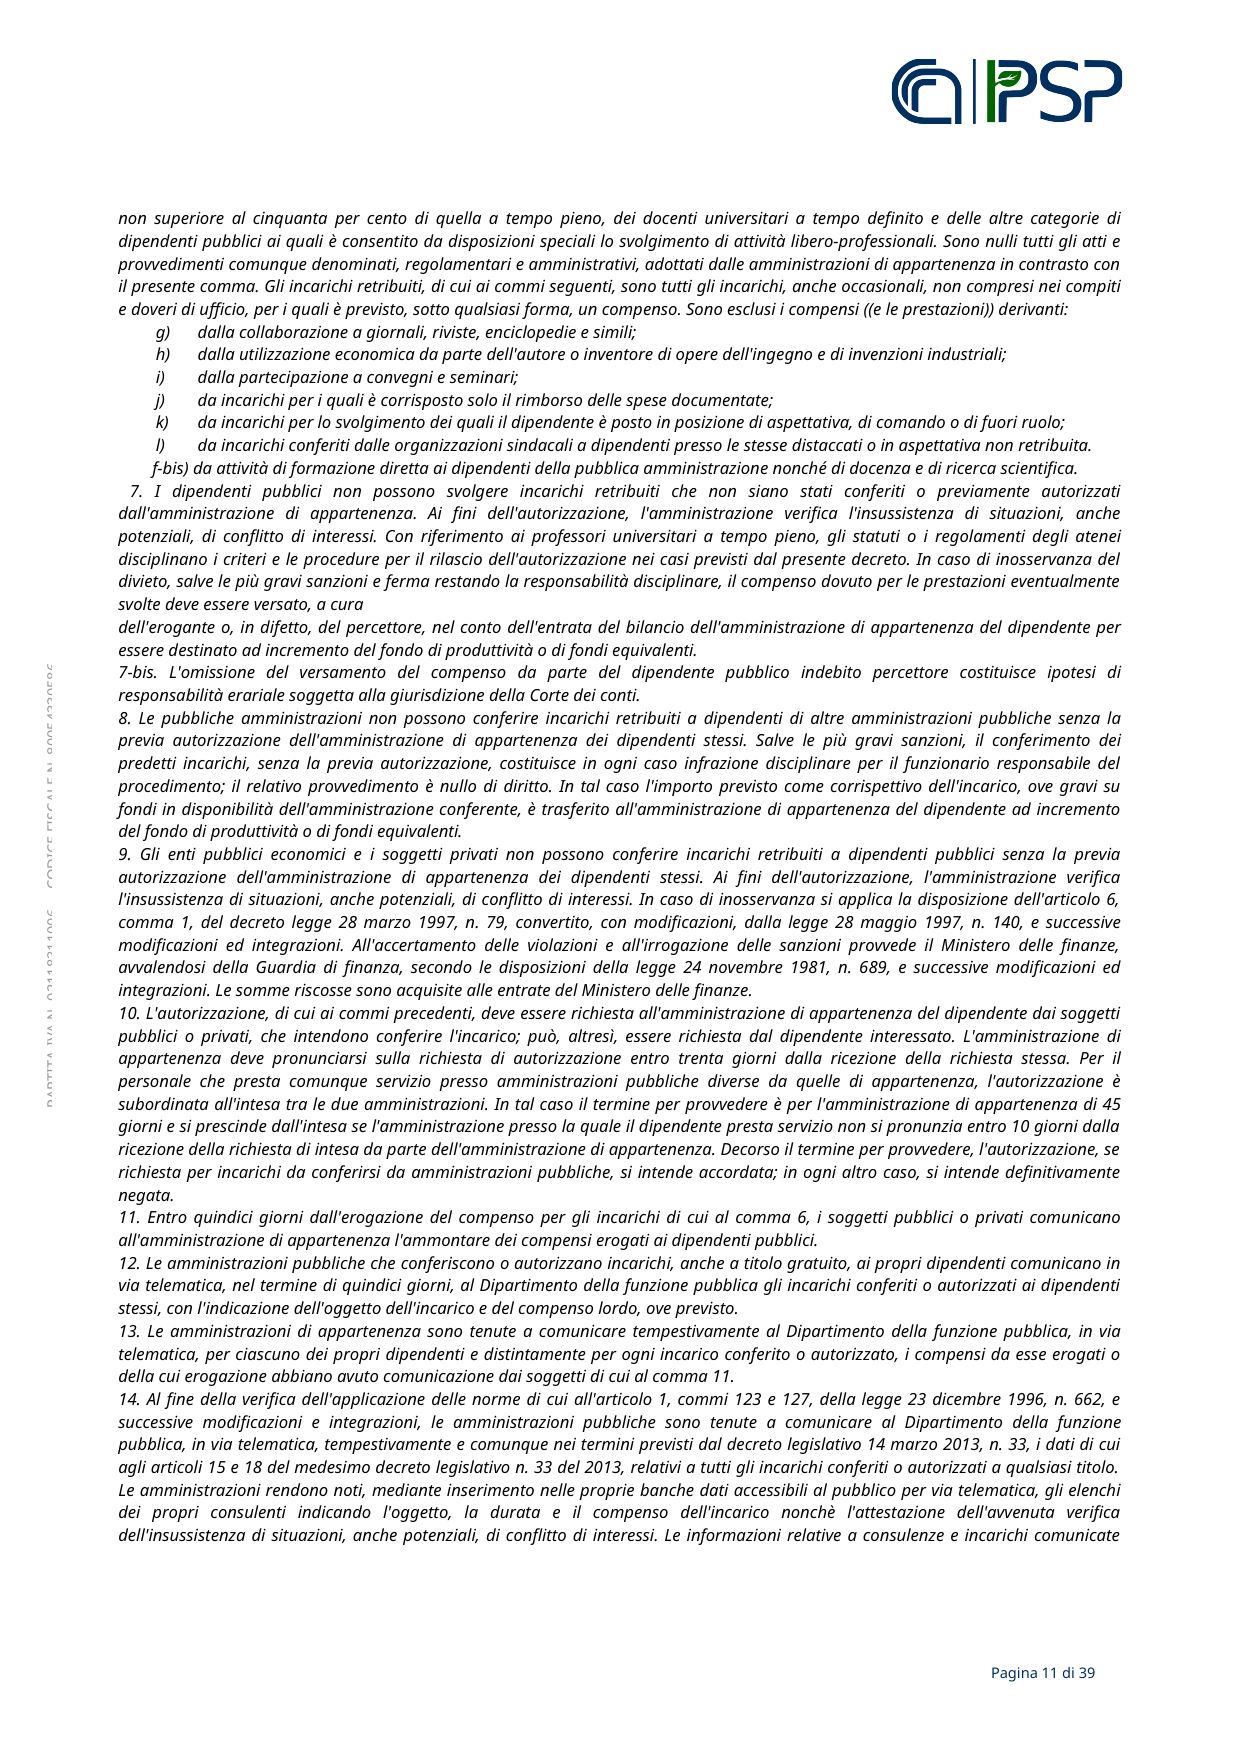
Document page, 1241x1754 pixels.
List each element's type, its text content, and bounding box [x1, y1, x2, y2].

text 9. Gli enti pubblici economici e i soggetti privati non possono conferire incarichi retribuiti a dipendenti pubblici senza la previa autorizzazione dell'amministrazione di appartenenza dei dipendenti stessi. Ai fini dell'autorizzazione, l'amministrazione verifica l'insussistenza di situazioni, anche potenziali, di conflitto di interessi. In caso di inosservanza si applica la disposizione dell'articolo 6, comma 1, del decreto legge 28 marzo 1997, n. 79, convertito, con modificazioni, dalla legge 28 maggio 1997, n. 140, e successive modificazioni ed integrazioni. All'accertamento delle violazioni e all'irrogazione delle sanzioni provvede il Ministero delle finanze, avvalendosi della Guardia di finanza, secondo le disposizioni della legge 24 novembre 1981, n. 689, e successive modificazioni ed integrazioni. Le somme riscosse sono acquisite alle entrate del Ministero delle finanze. [118, 843, 1122, 1002]
text 11. Entro quindici giorni dall'erogazione del compenso per gli incarichi di cui al comma 6, i soggetti pubblici o privati comunicano all'amministrazione di appartenenza l'ammontare dei compensi erogati ai dipendenti pubblici. [118, 1206, 1122, 1251]
text 13. Le amministrazioni di appartenenza sono tenute a comunicare tempestivamente al Dipartimento della funzione pubblica, in via telematica, per ciascuno dei propri dipendenti e distintamente per ogni incarico conferito o autorizzato, i compensi da esse erogati o della cui erogazione abbiano avuto comunicazione dai soggetti di cui al comma 11. [118, 1319, 1122, 1388]
picture [891, 59, 1123, 124]
text 7. I dipendenti pubblici non possono svolgere incarichi retribuiti che non siano stati conferiti o previamente autorizzati dall'amministrazione di appartenenza. Ai fini dell'autorizzazione, l'amministrazione verifica l'insussistenza di situazioni, anche potenziali, di conflitto di interessi. Con riferimento ai professori universitari a tempo pieno, gli statuti o i regolamenti degli atenei disciplinano i criteri e le procedure per il rilascio dell'autorizzazione nei casi previsti dal presente decreto. In caso di inosservanza del divieto, salve le più gravi sanzioni e ferma restando la responsabilità disciplinare, il compenso dovuto per le prestazioni eventualmente svolte deve essere versato, a cura [118, 479, 1122, 616]
list da incarichi per i quali è corrisposto solo il rimborso delle spese documentate; [156, 388, 1122, 411]
list da incarichi conferiti dalle organizzazioni sindacali a dipendenti presso le stesse distaccati o in aspettativa non retribuita. [156, 434, 1122, 457]
text 10. L'autorizzazione, di cui ai commi precedenti, deve essere richiesta all'amministrazione di appartenenza del dipendente dai soggetti pubblici o privati, che intendono conferire l'incarico; può, altresì, essere richiesta dal dipendente interessato. L'amministrazione di appartenenza deve pronunciarsi sulla richiesta di autorizzazione entro trenta giorni dalla ricezione della richiesta stessa. Per il personale che presta comunque servizio presso amministrazioni pubbliche diverse da quelle di appartenenza, l'autorizzazione è subordinata all'intesa tra le due amministrazioni. In tal caso il termine per provvedere è per l'amministrazione di appartenenza di 45 giorni e si prescinde dall'intesa se l'amministrazione presso la quale il dipendente presta servizio non si pronunzia entro 10 giorni dalla ricezione della richiesta di intesa da parte dell'amministrazione di appartenenza. Decorso il termine per provvedere, l'autorizzazione, se richiesta per incarichi da conferirsi da amministrazioni pubbliche, si intende accordata; in ogni altro caso, si intende definitivamente negata. [118, 1002, 1122, 1206]
list dalla utilizzazione economica da parte dell'autore o inventore di opere dell'ingegno e di invenzioni industriali; [156, 343, 1122, 366]
text 8. Le pubbliche amministrazioni non possono conferire incarichi retribuiti a dipendenti di altre amministrazioni pubbliche senza la previa autorizzazione dell'amministrazione di appartenenza dei dipendenti stessi. Salve le più gravi sanzioni, il conferimento dei predetti incarichi, senza la previa autorizzazione, costituisce in ogni caso infrazione disciplinare per il funzionario responsabile del procedimento; il relativo provvedimento è nullo di diritto. In tal caso l'importo previsto come corrispettivo dell'incarico, ove gravi su fondi in disponibilità dell'amministrazione conferente, è trasferito all'amministrazione di appartenenza del dipendente ad incremento del fondo di produttività o di fondi equivalenti. [118, 706, 1122, 843]
list dalla collaborazione a giornali, riviste, enciclopedie e simili; [156, 320, 1122, 343]
text f-bis) da attività di formazione diretta ai dipendenti della pubblica amministrazione nonché di docenza e di ricerca scientifica. [148, 457, 1122, 479]
list dalla partecipazione a convegni e seminari; [156, 366, 1122, 388]
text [118, 1388, 1122, 1547]
text dell'erogante o, in difetto, del percettore, nel conto dell'entrata del bilancio dell'amministrazione di appartenenza del dipendente per essere destinato ad incremento del fondo di produttività o di fondi equivalenti. [118, 616, 1122, 661]
text 7-bis. L'omissione del versamento del compenso da parte del dipendente pubblico indebito percettore costituisce ipotesi di responsabilità erariale soggetta alla giurisdizione della Corte dei conti. [118, 661, 1122, 706]
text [118, 207, 1122, 320]
text 12. Le amministrazioni pubbliche che conferiscono o autorizzano incarichi, anche a titolo gratuito, ai propri dipendenti comunicano in via telematica, nel termine di quindici giorni, al Dipartimento della funzione pubblica gli incarichi conferiti o autorizzati ai dipendenti stessi, con l'indicazione dell'oggetto dell'incarico e del compenso lordo, ove previsto. [118, 1251, 1122, 1319]
list da incarichi per lo svolgimento dei quali il dipendente è posto in posizione di aspettativa, di comando o di fuori ruolo; [156, 411, 1122, 434]
